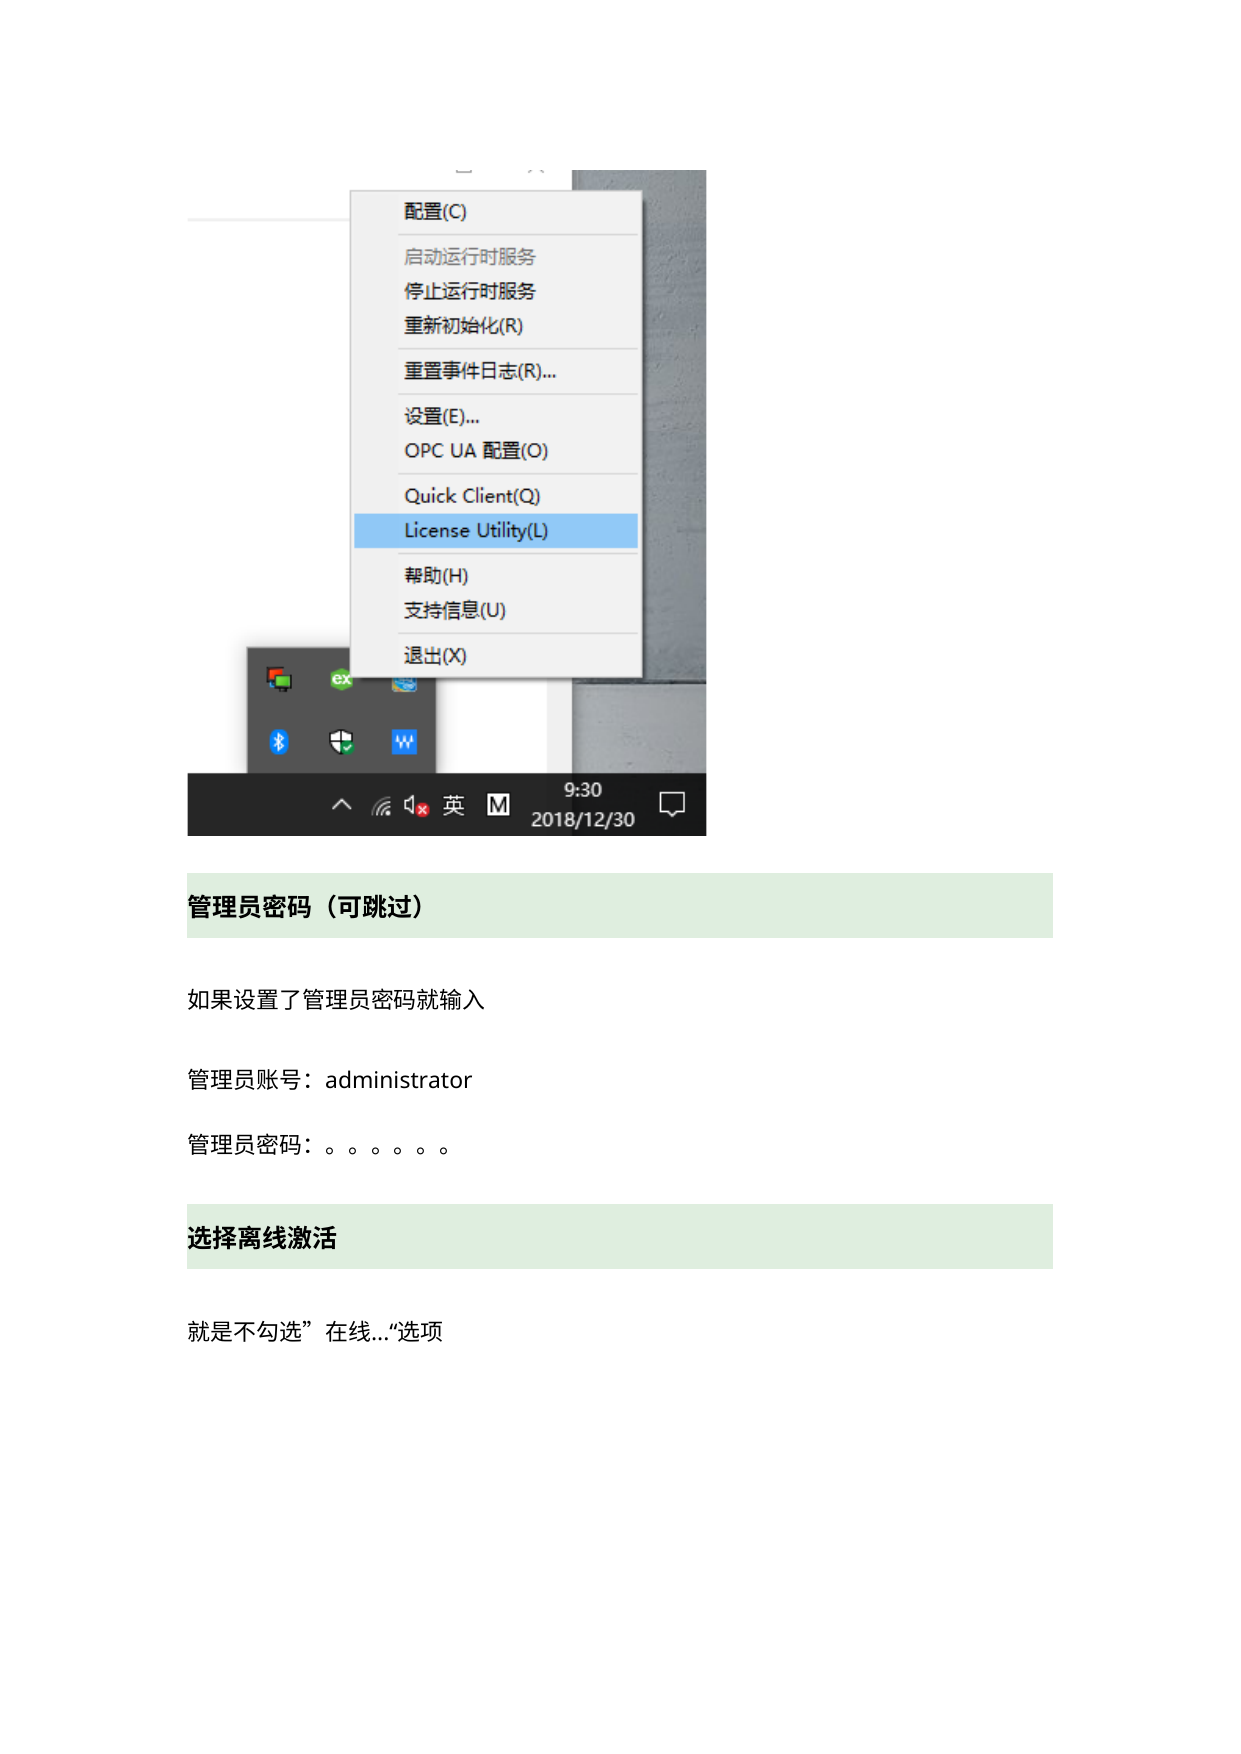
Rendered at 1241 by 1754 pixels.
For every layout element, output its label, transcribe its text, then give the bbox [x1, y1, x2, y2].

subtitle 管理员密码（可跳过） [187, 873, 1053, 938]
picture [187, 170, 707, 836]
text 如果设置了管理员密码就输入 [187, 966, 1053, 1031]
text 就是不勾选”在线...“选项 [187, 1298, 1053, 1363]
subtitle 选择离线激活 [187, 1204, 1053, 1269]
text 管理员账号：administrator 管理员密码：。。。。。。 [187, 1046, 1053, 1176]
